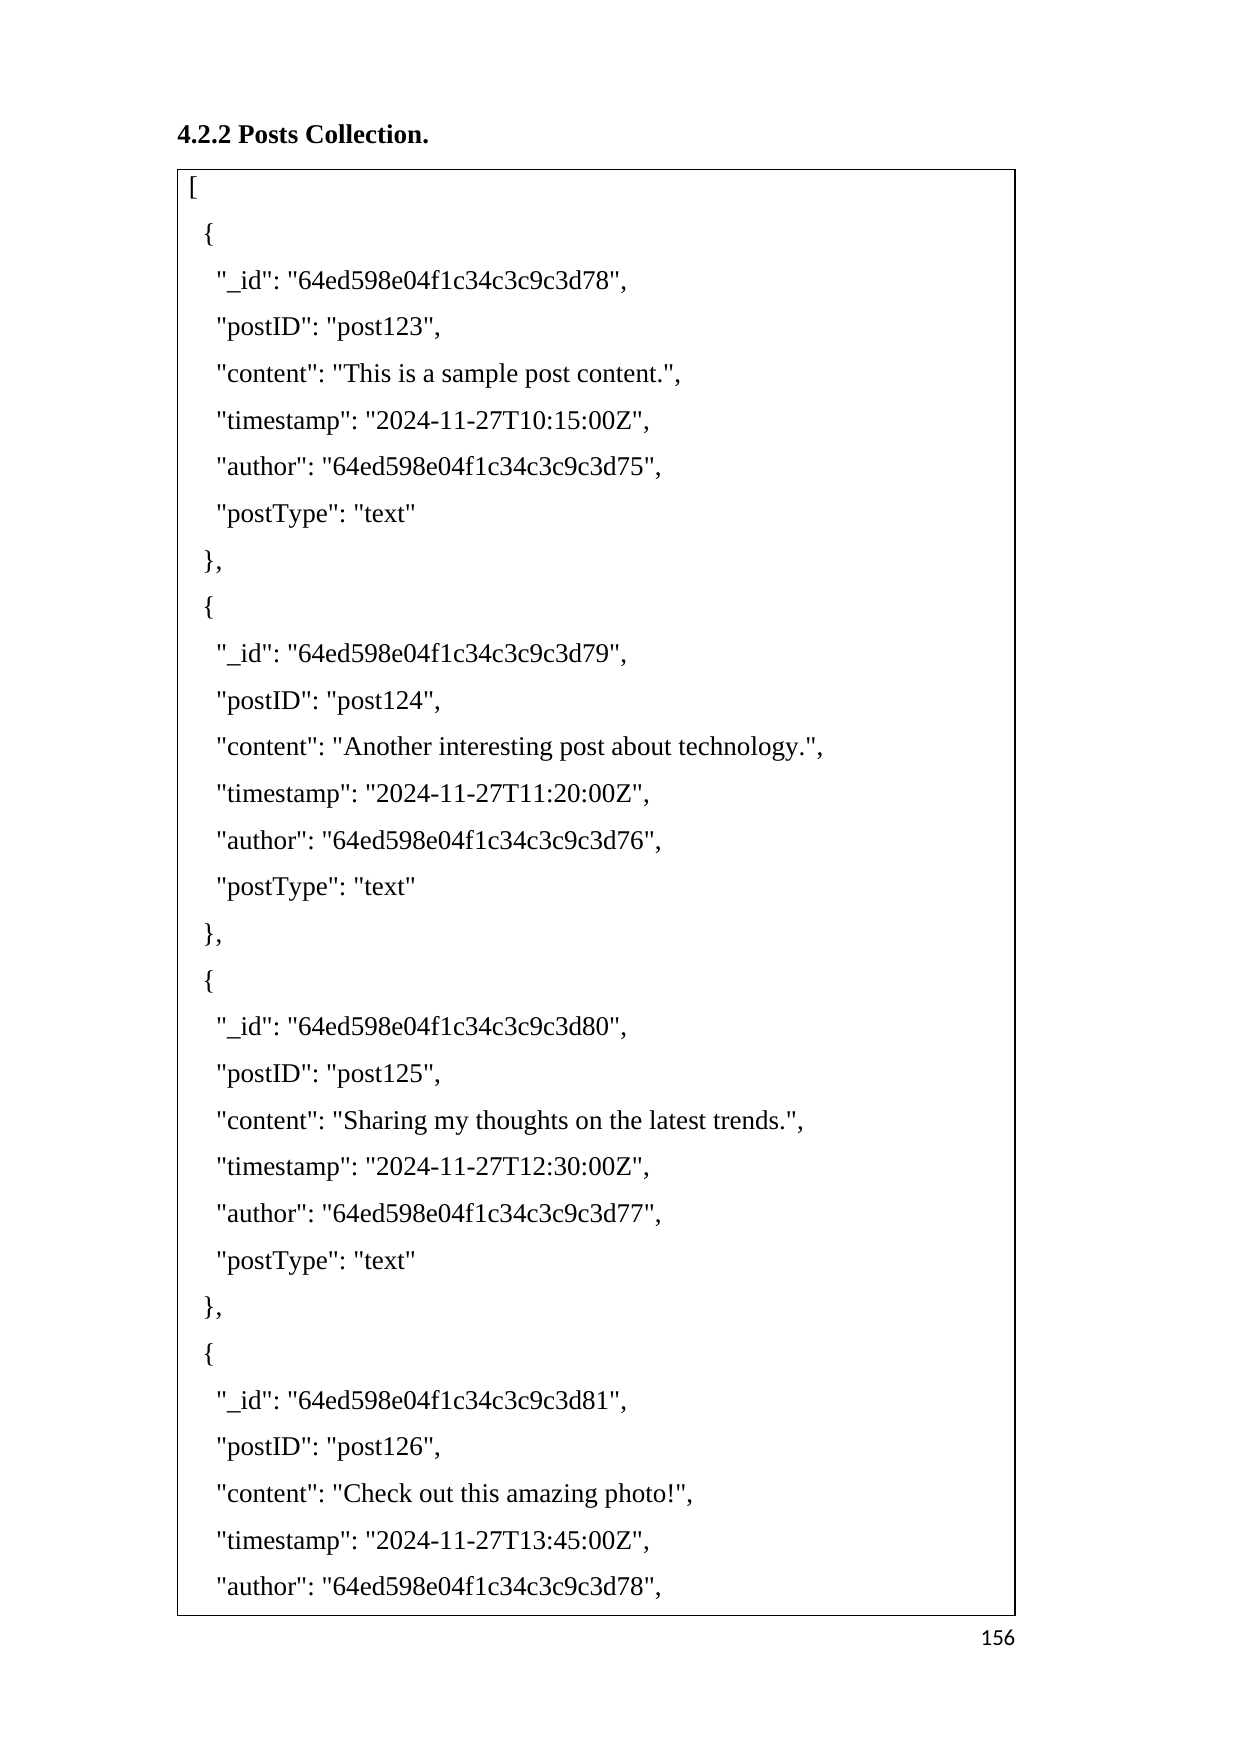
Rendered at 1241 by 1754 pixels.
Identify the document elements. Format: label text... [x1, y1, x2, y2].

subtitle 4.2.2 Posts Collection. [177, 118, 1015, 150]
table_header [178, 170, 1014, 1615]
